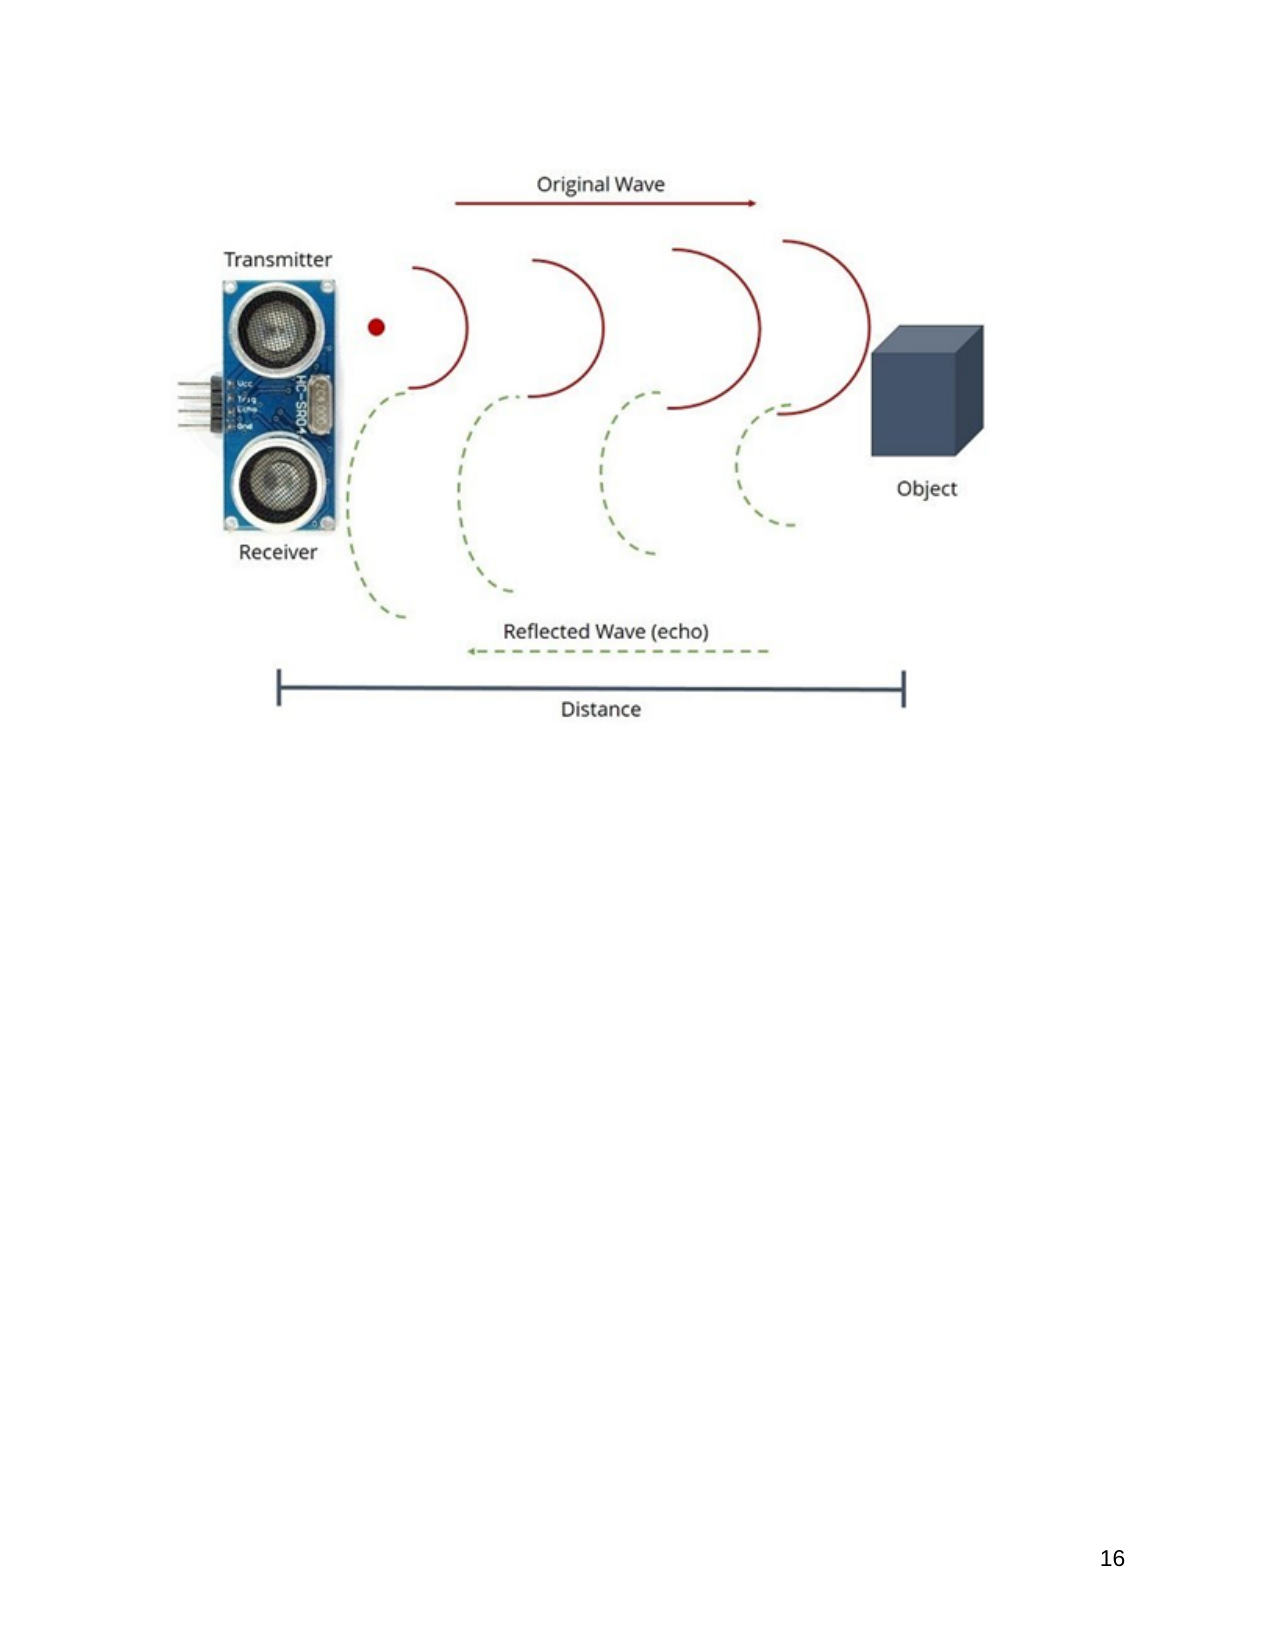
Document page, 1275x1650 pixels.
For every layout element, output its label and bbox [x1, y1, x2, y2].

picture [150, 150, 1044, 750]
